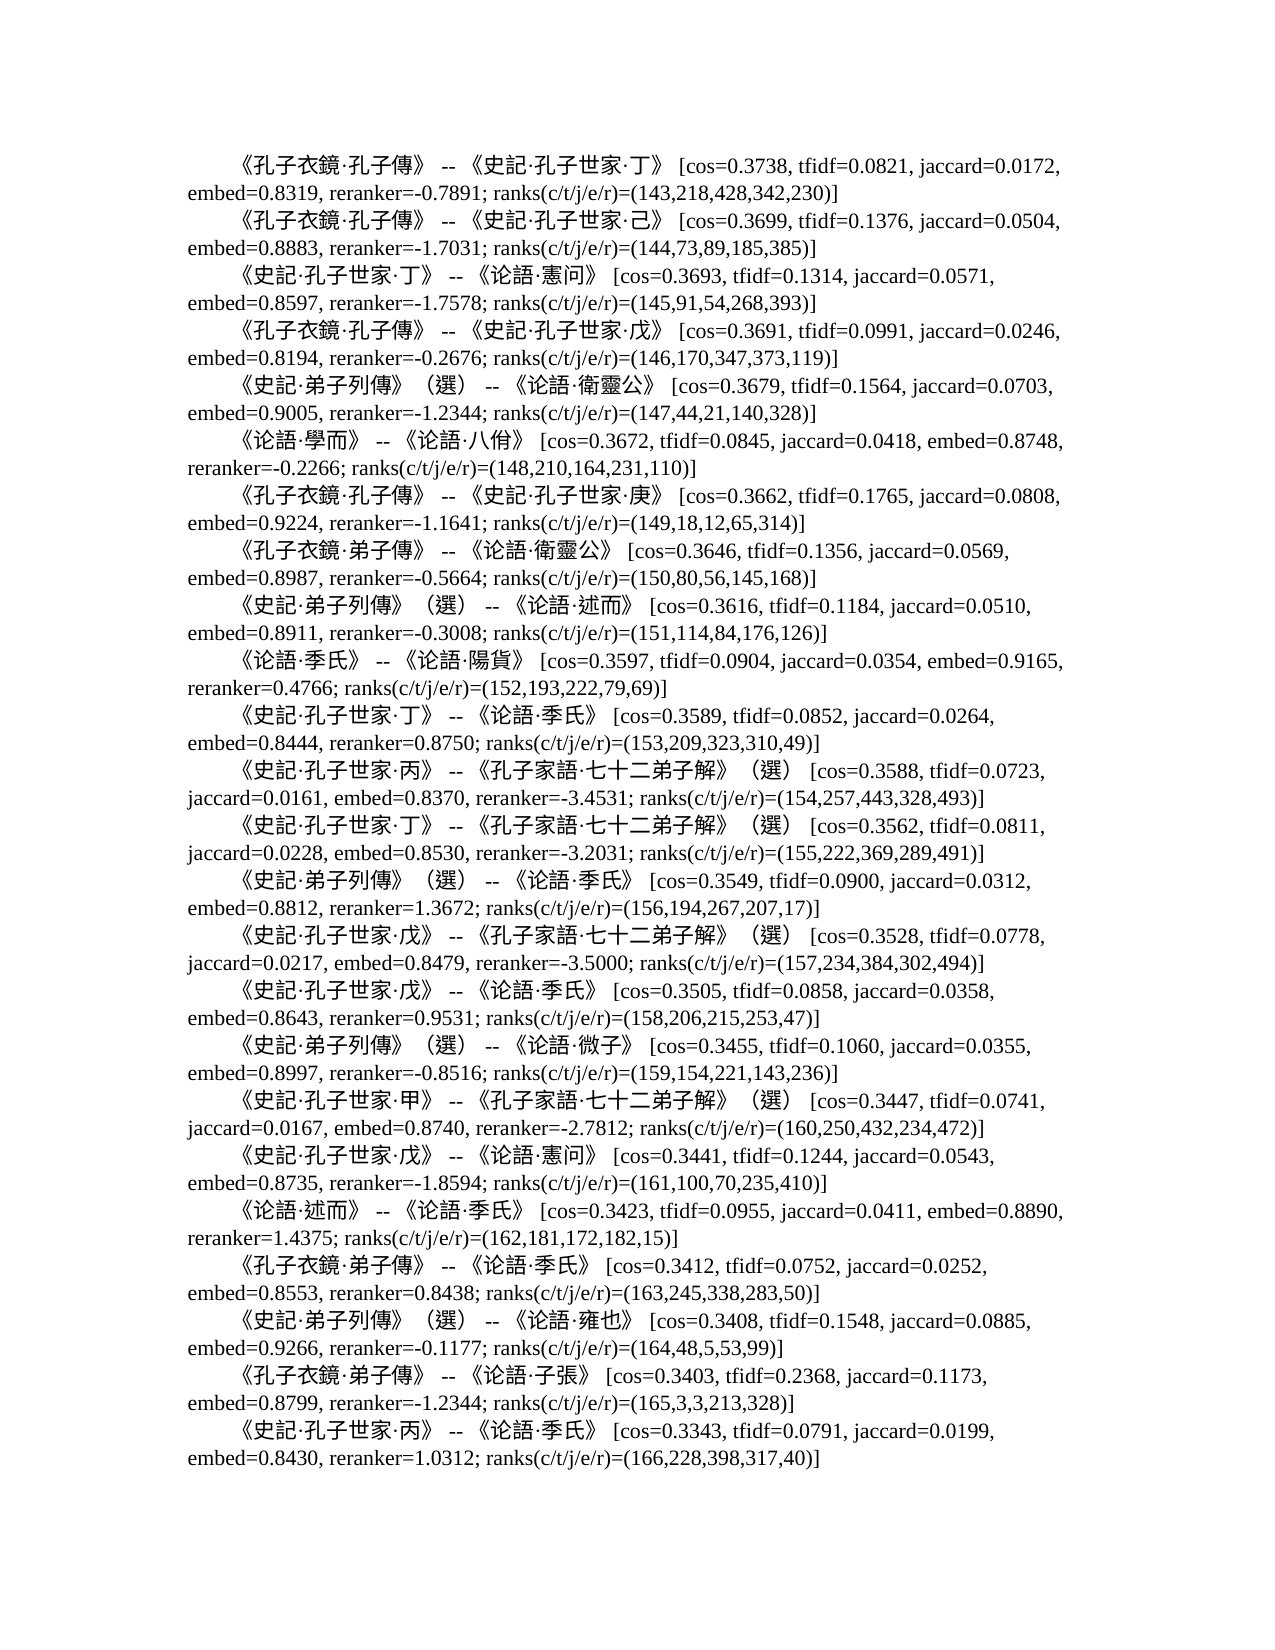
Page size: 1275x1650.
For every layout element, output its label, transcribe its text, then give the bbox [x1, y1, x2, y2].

text 《史記·孔子世家·甲》 -- 《孔子家語·七十二弟子解》（選） [cos=0.3447, tfidf=0.0741, jaccard=0.0167, embed=0.8740, reranker=-2.7812; ranks(c/t/j/e/r)=(160,250,432,234,472)] [187, 1085, 1087, 1140]
text 《史記·孔子世家·戊》 -- 《论語·憲问》 [cos=0.3441, tfidf=0.1244, jaccard=0.0543, embed=0.8735, reranker=-1.8594; ranks(c/t/j/e/r)=(161,100,70,235,410)] [187, 1140, 1087, 1195]
text 《孔子衣鏡·弟子傳》 -- 《论語·季氏》 [cos=0.3412, tfidf=0.0752, jaccard=0.0252, embed=0.8553, reranker=0.8438; ranks(c/t/j/e/r)=(163,245,338,283,50)] [187, 1250, 1087, 1305]
text 《论語·述而》 -- 《论語·季氏》 [cos=0.3423, tfidf=0.0955, jaccard=0.0411, embed=0.8890, reranker=1.4375; ranks(c/t/j/e/r)=(162,181,172,182,15)] [187, 1195, 1087, 1250]
text 《孔子衣鏡·孔子傳》 -- 《史記·孔子世家·己》 [cos=0.3699, tfidf=0.1376, jaccard=0.0504, embed=0.8883, reranker=-1.7031; ranks(c/t/j/e/r)=(144,73,89,185,385)] [187, 205, 1087, 260]
text 《史記·弟子列傳》（選） -- 《论語·微子》 [cos=0.3455, tfidf=0.1060, jaccard=0.0355, embed=0.8997, reranker=-0.8516; ranks(c/t/j/e/r)=(159,154,221,143,236)] [187, 1030, 1087, 1085]
text 《史記·孔子世家·丙》 -- 《论語·季氏》 [cos=0.3343, tfidf=0.0791, jaccard=0.0199, embed=0.8430, reranker=1.0312; ranks(c/t/j/e/r)=(166,228,398,317,40)] [187, 1415, 1087, 1470]
text 《孔子衣鏡·孔子傳》 -- 《史記·孔子世家·庚》 [cos=0.3662, tfidf=0.1765, jaccard=0.0808, embed=0.9224, reranker=-1.1641; ranks(c/t/j/e/r)=(149,18,12,65,314)] [187, 480, 1087, 535]
text 《史記·弟子列傳》（選） -- 《论語·季氏》 [cos=0.3549, tfidf=0.0900, jaccard=0.0312, embed=0.8812, reranker=1.3672; ranks(c/t/j/e/r)=(156,194,267,207,17)] [187, 865, 1087, 920]
text 《史記·孔子世家·丁》 -- 《孔子家語·七十二弟子解》（選） [cos=0.3562, tfidf=0.0811, jaccard=0.0228, embed=0.8530, reranker=-3.2031; ranks(c/t/j/e/r)=(155,222,369,289,491)] [187, 810, 1087, 865]
text 《史記·孔子世家·戊》 -- 《孔子家語·七十二弟子解》（選） [cos=0.3528, tfidf=0.0778, jaccard=0.0217, embed=0.8479, reranker=-3.5000; ranks(c/t/j/e/r)=(157,234,384,302,494)] [187, 920, 1087, 975]
text 《史記·弟子列傳》（選） -- 《论語·雍也》 [cos=0.3408, tfidf=0.1548, jaccard=0.0885, embed=0.9266, reranker=-0.1177; ranks(c/t/j/e/r)=(164,48,5,53,99)] [187, 1305, 1087, 1360]
text 《史記·孔子世家·丁》 -- 《论語·季氏》 [cos=0.3589, tfidf=0.0852, jaccard=0.0264, embed=0.8444, reranker=0.8750; ranks(c/t/j/e/r)=(153,209,323,310,49)] [187, 700, 1087, 755]
text 《史記·孔子世家·丁》 -- 《论語·憲问》 [cos=0.3693, tfidf=0.1314, jaccard=0.0571, embed=0.8597, reranker=-1.7578; ranks(c/t/j/e/r)=(145,91,54,268,393)] [187, 260, 1087, 315]
text 《史記·孔子世家·丙》 -- 《孔子家語·七十二弟子解》（選） [cos=0.3588, tfidf=0.0723, jaccard=0.0161, embed=0.8370, reranker=-3.4531; ranks(c/t/j/e/r)=(154,257,443,328,493)] [187, 755, 1087, 810]
text 《孔子衣鏡·弟子傳》 -- 《论語·子張》 [cos=0.3403, tfidf=0.2368, jaccard=0.1173, embed=0.8799, reranker=-1.2344; ranks(c/t/j/e/r)=(165,3,3,213,328)] [187, 1360, 1087, 1415]
text 《论語·學而》 -- 《论語·八佾》 [cos=0.3672, tfidf=0.0845, jaccard=0.0418, embed=0.8748, reranker=-0.2266; ranks(c/t/j/e/r)=(148,210,164,231,110)] [187, 425, 1087, 480]
text 《孔子衣鏡·弟子傳》 -- 《论語·衛靈公》 [cos=0.3646, tfidf=0.1356, jaccard=0.0569, embed=0.8987, reranker=-0.5664; ranks(c/t/j/e/r)=(150,80,56,145,168)] [187, 535, 1087, 590]
text 《史記·弟子列傳》（選） -- 《论語·衛靈公》 [cos=0.3679, tfidf=0.1564, jaccard=0.0703, embed=0.9005, reranker=-1.2344; ranks(c/t/j/e/r)=(147,44,21,140,328)] [187, 370, 1087, 425]
text 《孔子衣鏡·孔子傳》 -- 《史記·孔子世家·丁》 [cos=0.3738, tfidf=0.0821, jaccard=0.0172, embed=0.8319, reranker=-0.7891; ranks(c/t/j/e/r)=(143,218,428,342,230)] [187, 150, 1087, 205]
text 《史記·弟子列傳》（選） -- 《论語·述而》 [cos=0.3616, tfidf=0.1184, jaccard=0.0510, embed=0.8911, reranker=-0.3008; ranks(c/t/j/e/r)=(151,114,84,176,126)] [187, 590, 1087, 645]
text 《孔子衣鏡·孔子傳》 -- 《史記·孔子世家·戊》 [cos=0.3691, tfidf=0.0991, jaccard=0.0246, embed=0.8194, reranker=-0.2676; ranks(c/t/j/e/r)=(146,170,347,373,119)] [187, 315, 1087, 370]
text 《论語·季氏》 -- 《论語·陽貨》 [cos=0.3597, tfidf=0.0904, jaccard=0.0354, embed=0.9165, reranker=0.4766; ranks(c/t/j/e/r)=(152,193,222,79,69)] [187, 645, 1087, 700]
text 《史記·孔子世家·戊》 -- 《论語·季氏》 [cos=0.3505, tfidf=0.0858, jaccard=0.0358, embed=0.8643, reranker=0.9531; ranks(c/t/j/e/r)=(158,206,215,253,47)] [187, 975, 1087, 1030]
